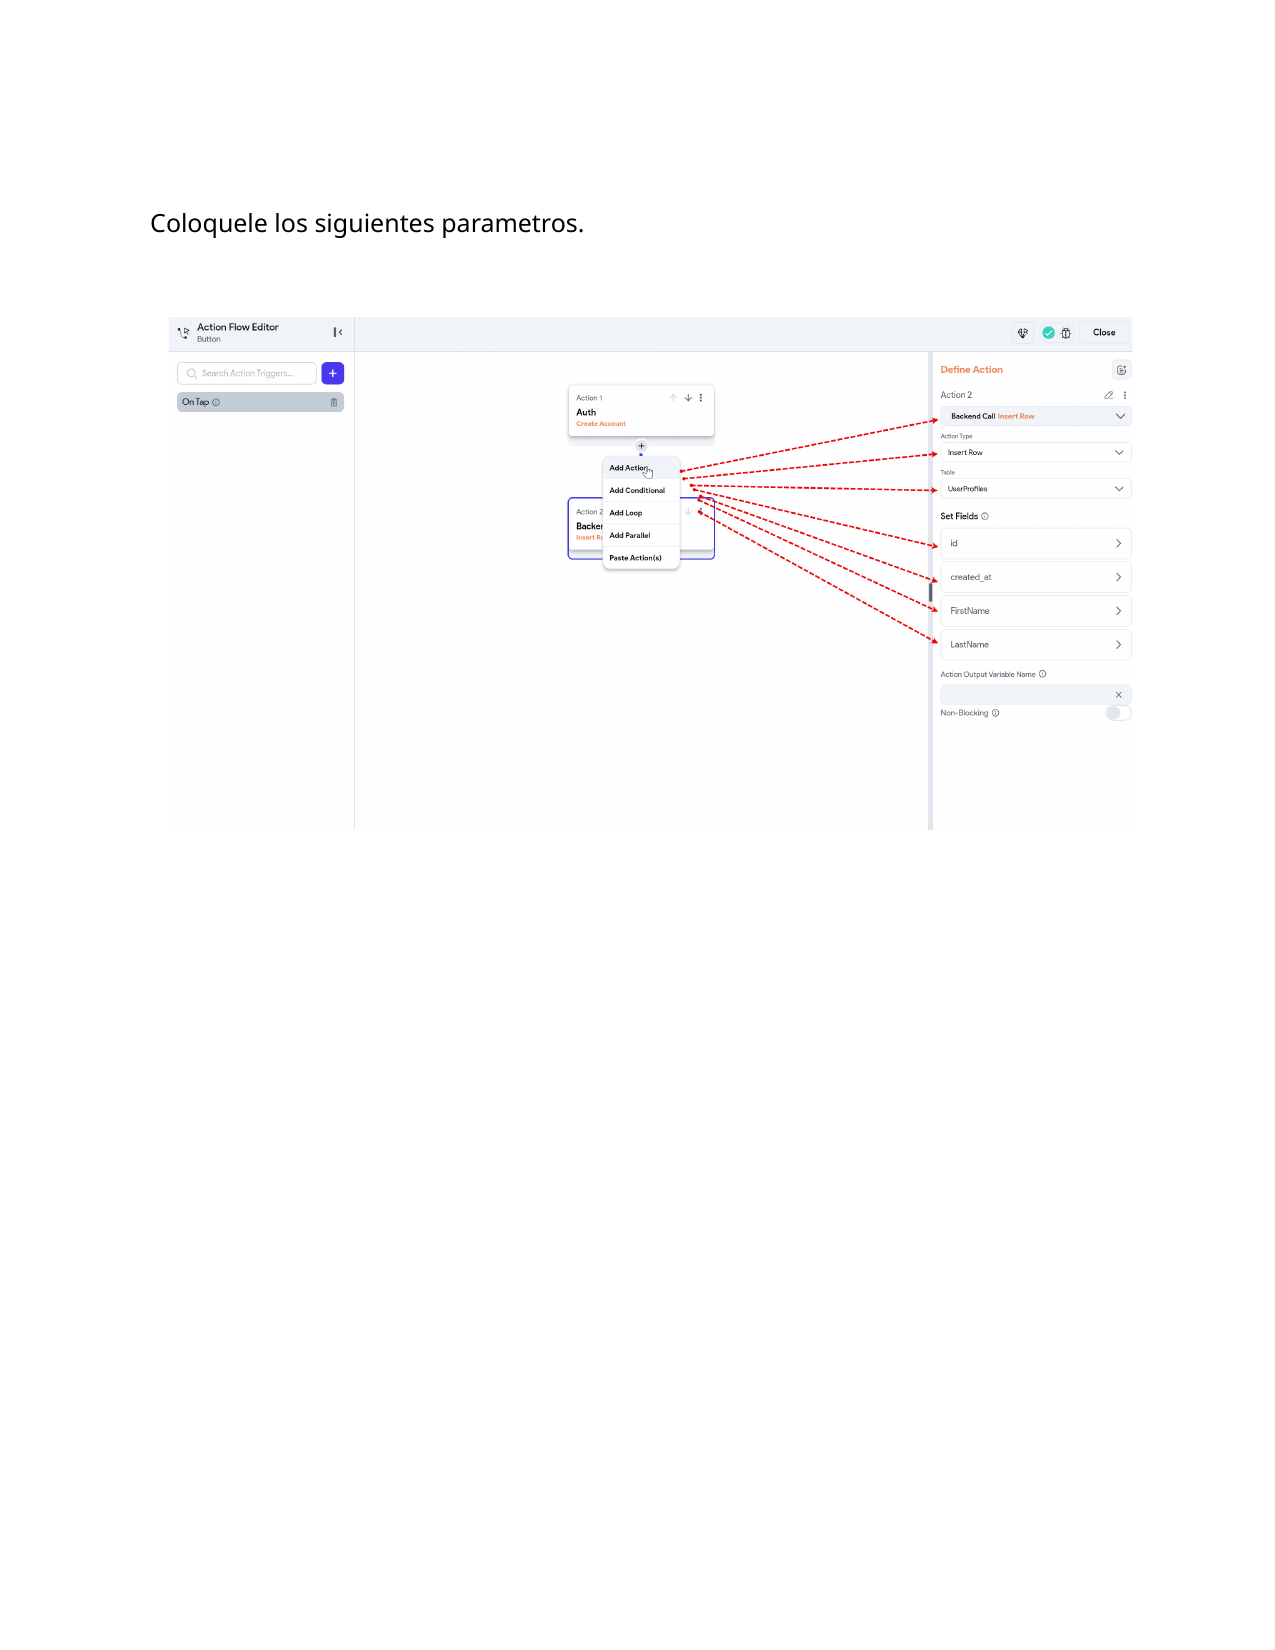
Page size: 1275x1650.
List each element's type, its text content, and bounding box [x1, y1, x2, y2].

text Coloquele los siguientes parametros. [150, 206, 1125, 240]
